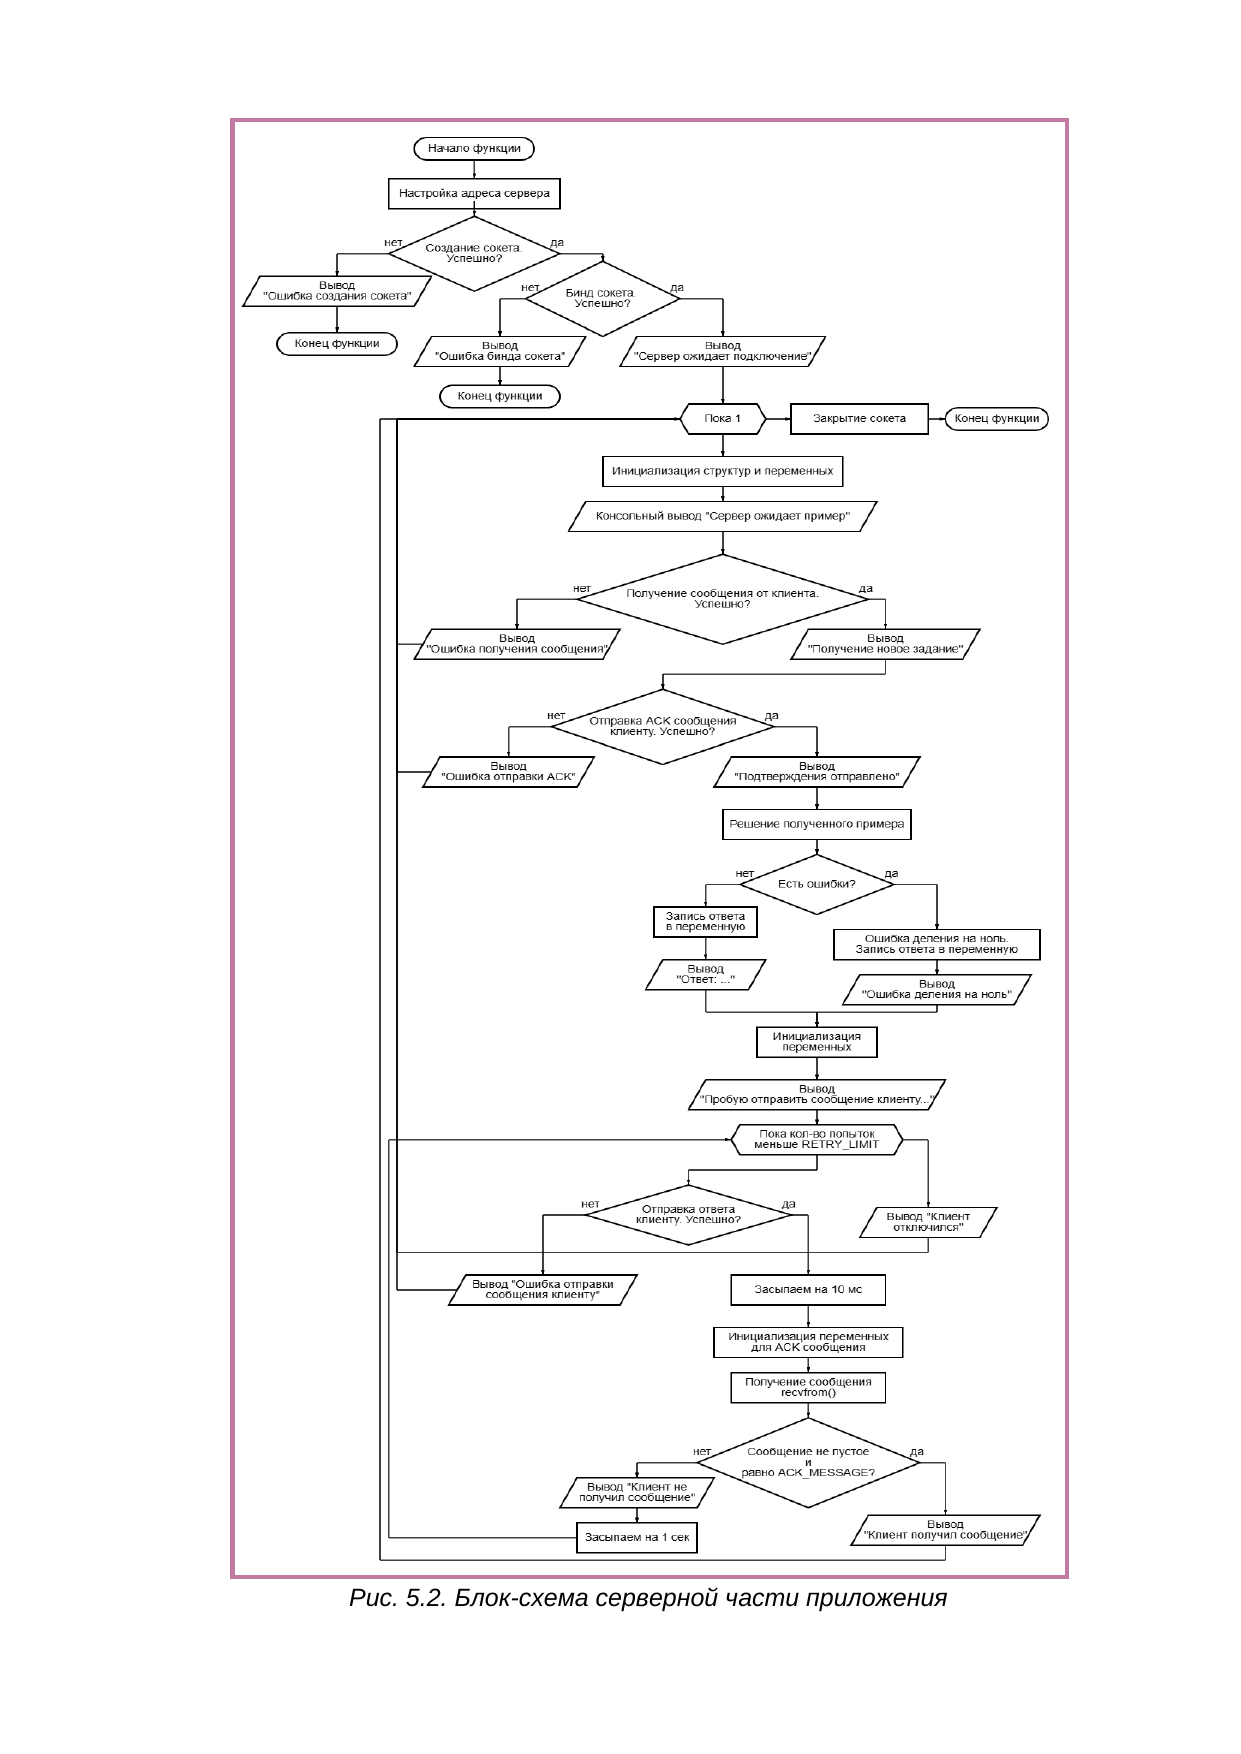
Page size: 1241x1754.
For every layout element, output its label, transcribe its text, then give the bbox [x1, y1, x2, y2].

picture [235, 122, 1065, 1575]
text Рис. 5.2. Блок-схема серверной части приложения [177, 1583, 1122, 1612]
